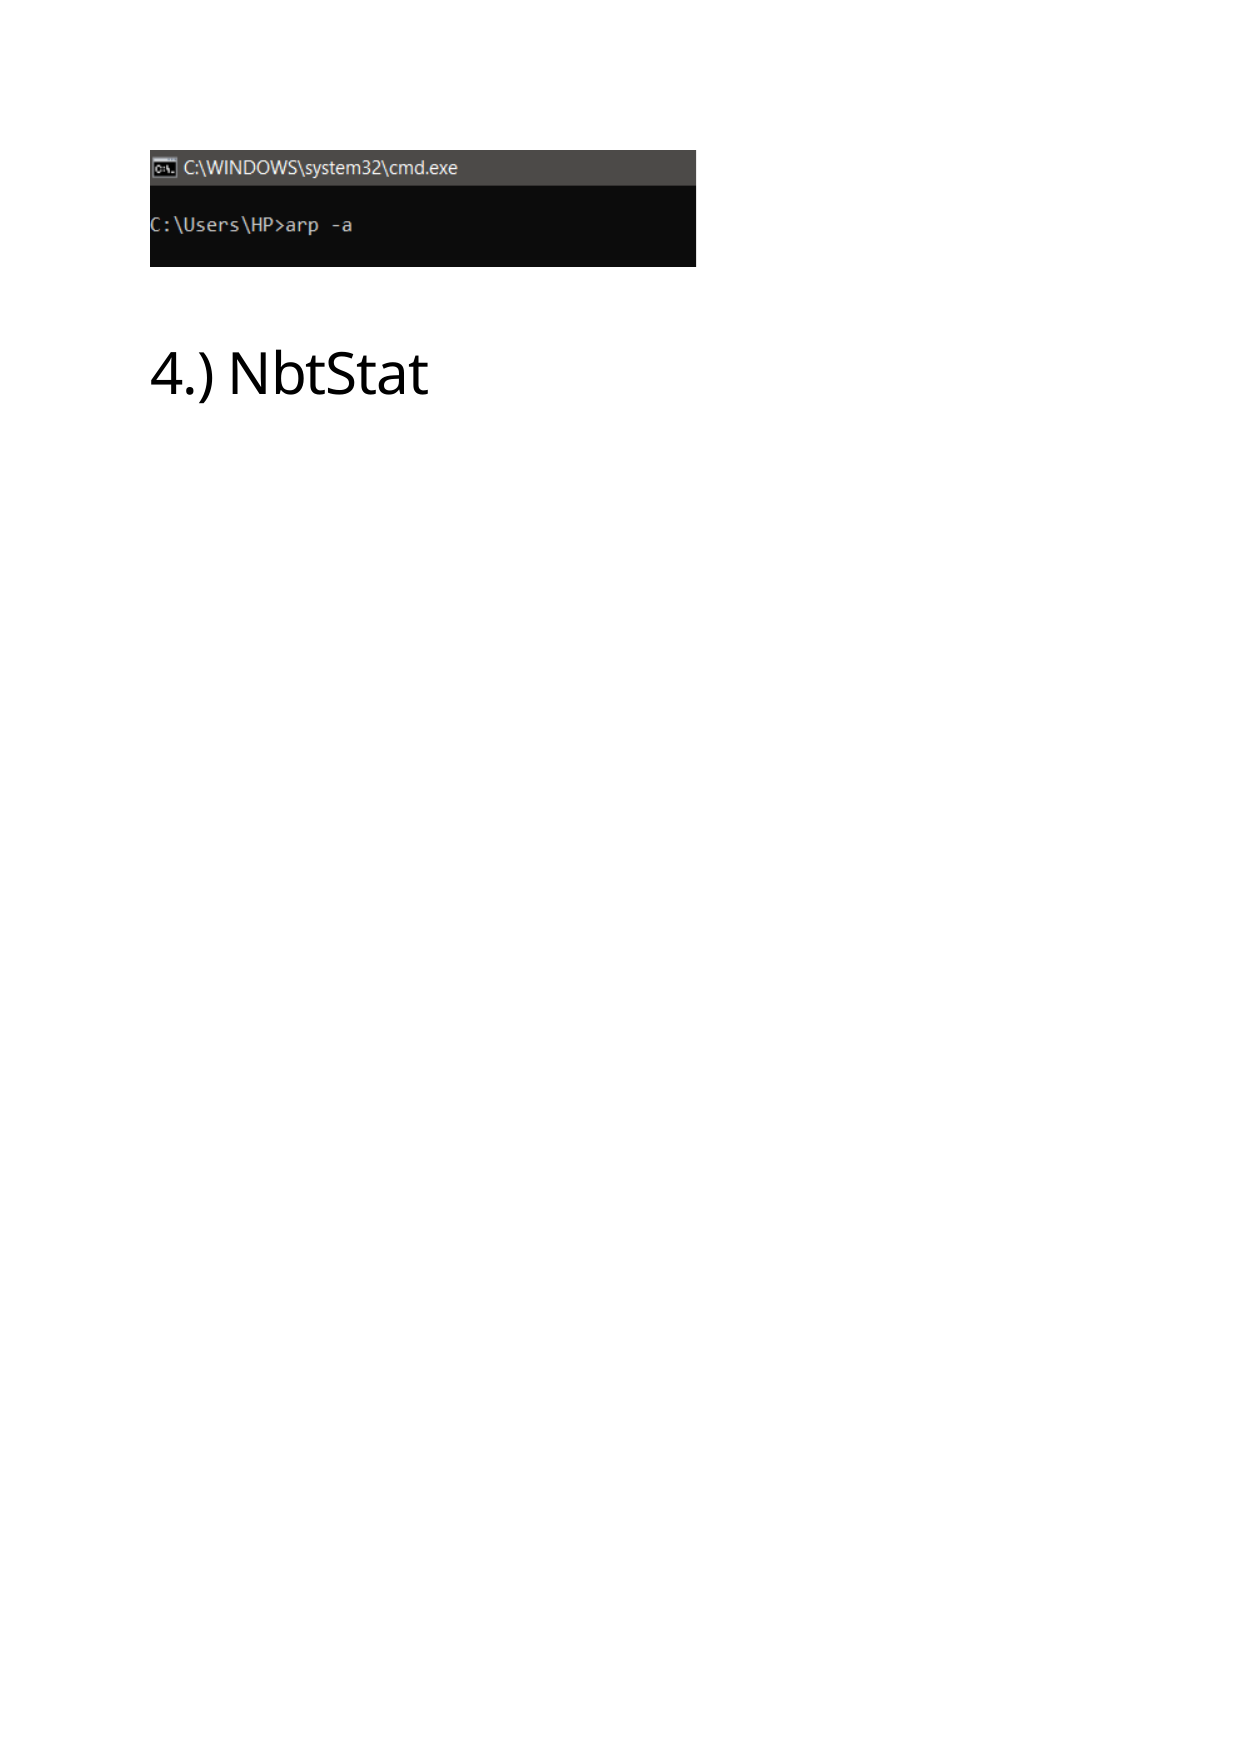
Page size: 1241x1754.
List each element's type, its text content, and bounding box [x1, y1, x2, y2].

picture [150, 150, 697, 267]
title 4.) NbtStat [150, 332, 1090, 411]
